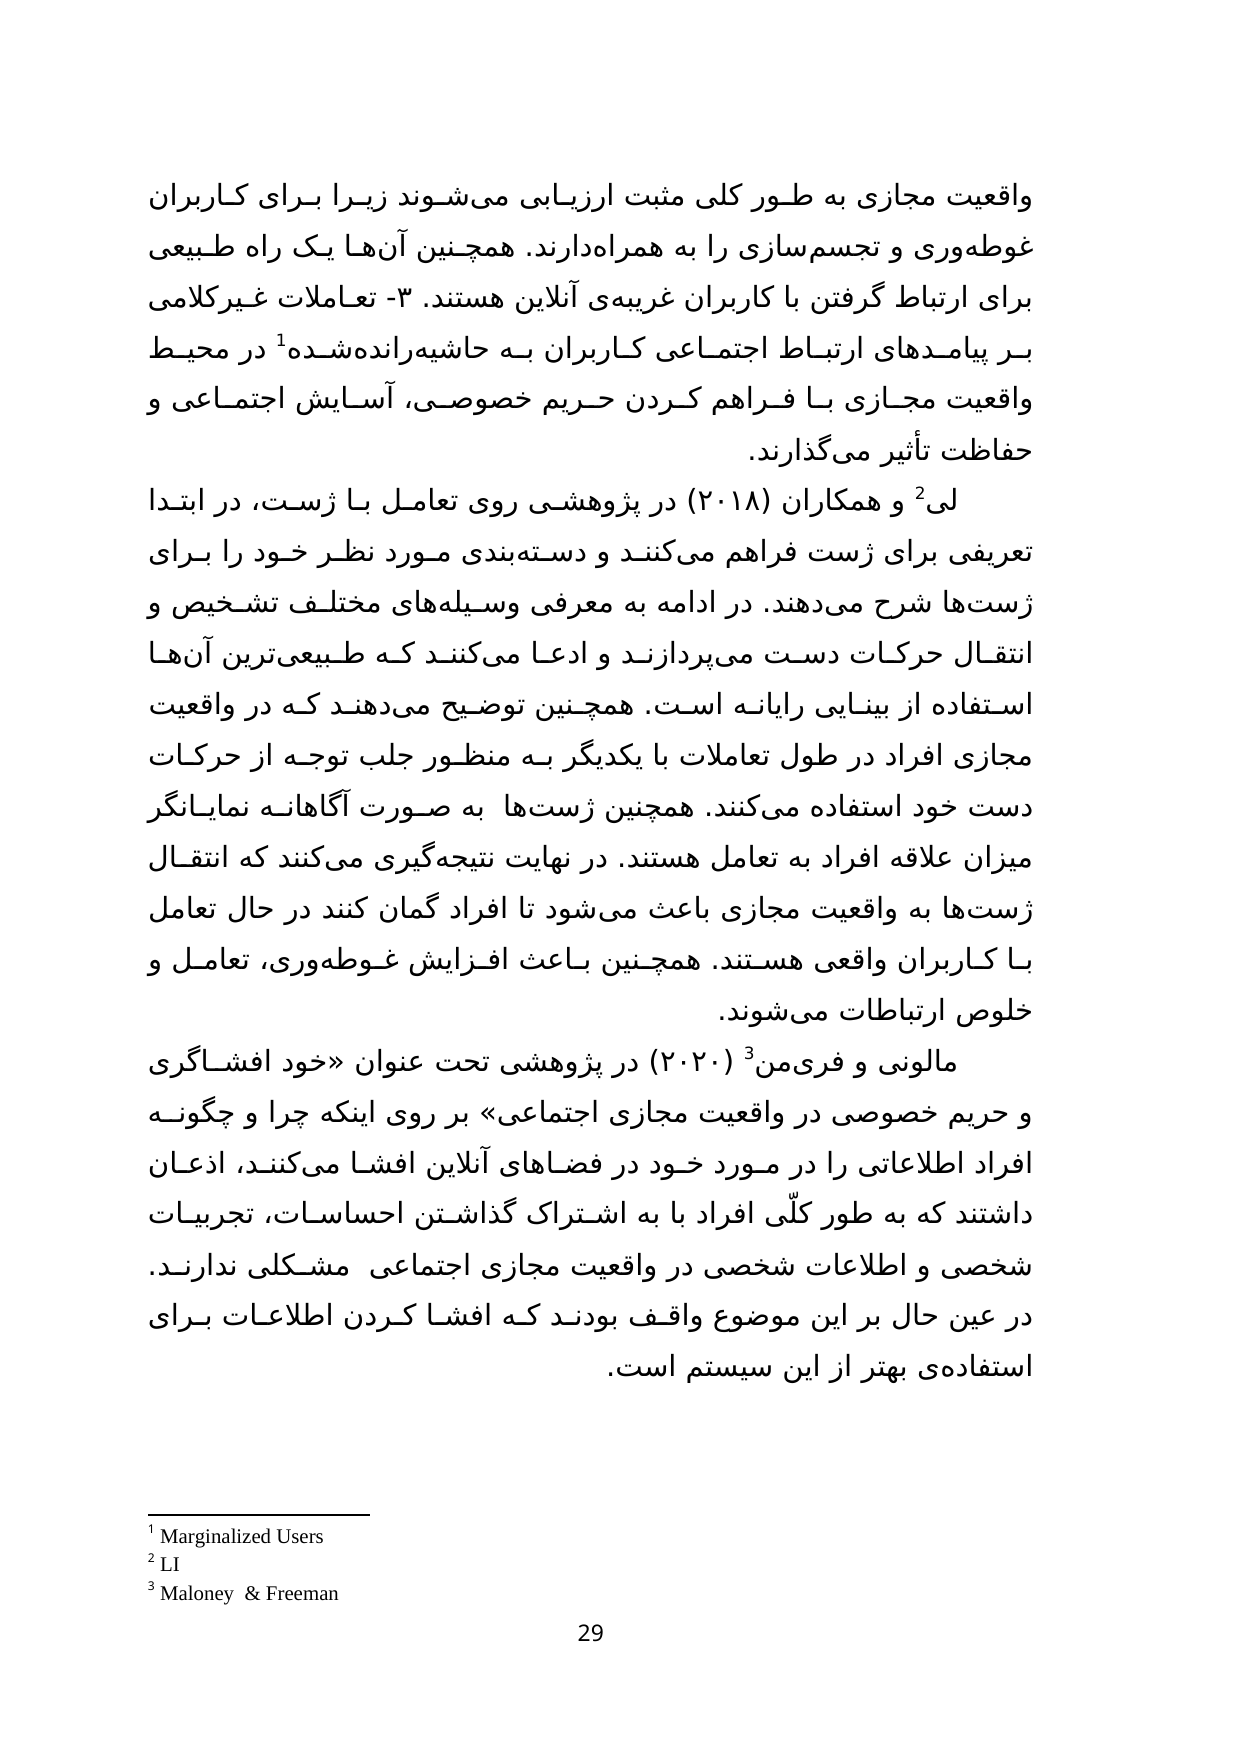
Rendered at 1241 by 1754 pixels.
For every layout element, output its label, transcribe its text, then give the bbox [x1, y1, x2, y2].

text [148, 178, 1033, 467]
text مالونی و فری‌من (۲۰۲۰) در پژوهشی تحت عنوان «خود افشاگری و حریم خصوصی در واقعیت مجازی اجتماعی» بر روی اینکه چرا و چگونه افراد اطلاعاتی را در مورد خود در فضا‌های آنلاین افشا می‌کنند، اذعان داشتند که به طور کلّی افراد با به اشتراک گذاشتن احساسات، تجربیات شخصی و اطلاعات شخصی در واقعیت مجازی اجتماعی مشکلی ندارند. در عین حال بر این موضوع واقف بودند که افشا کردن اطلاعات برای استفاده‌ی بهتر از این سیستم است. [148, 1044, 1033, 1384]
text لی و همکاران (۲۰۱۸) در پژوهشی روی تعامل با ژست، در ابتدا تعریفی برای ژست فراهم می‌کنند و دسته‌بندی مورد نظر خود را برای ژست‌ها شرح می‌دهند. در ادامه به معرفی وسیله‌های مختلف تشخیص و انتقال حرکات دست می‌پردازند و ادعا می‌کنند که طبیعی‌ترین آن‌ها استفاده از بینایی رایانه است. همچنین توضیح می‌دهند که در واقعیت مجازی افراد در طول تعاملات با یکدیگر به منظور جلب توجه از حرکات دست خود استفاده می‌کنند. همچنین ژست‌ها به صورت آگاهانه نمایانگر میزان علاقه افراد به تعامل هستند. در نهایت نتیجه‌گیری می‌کنند که انتقال ژست‌ها به واقعیت مجازی باعث می‌شود تا افراد گمان کنند در حال تعامل با کاربران واقعی هستند. همچنین باعث افزایش غوطه‌وری، تعامل و خلوص ارتباطات می‌شوند. [148, 484, 1033, 1027]
